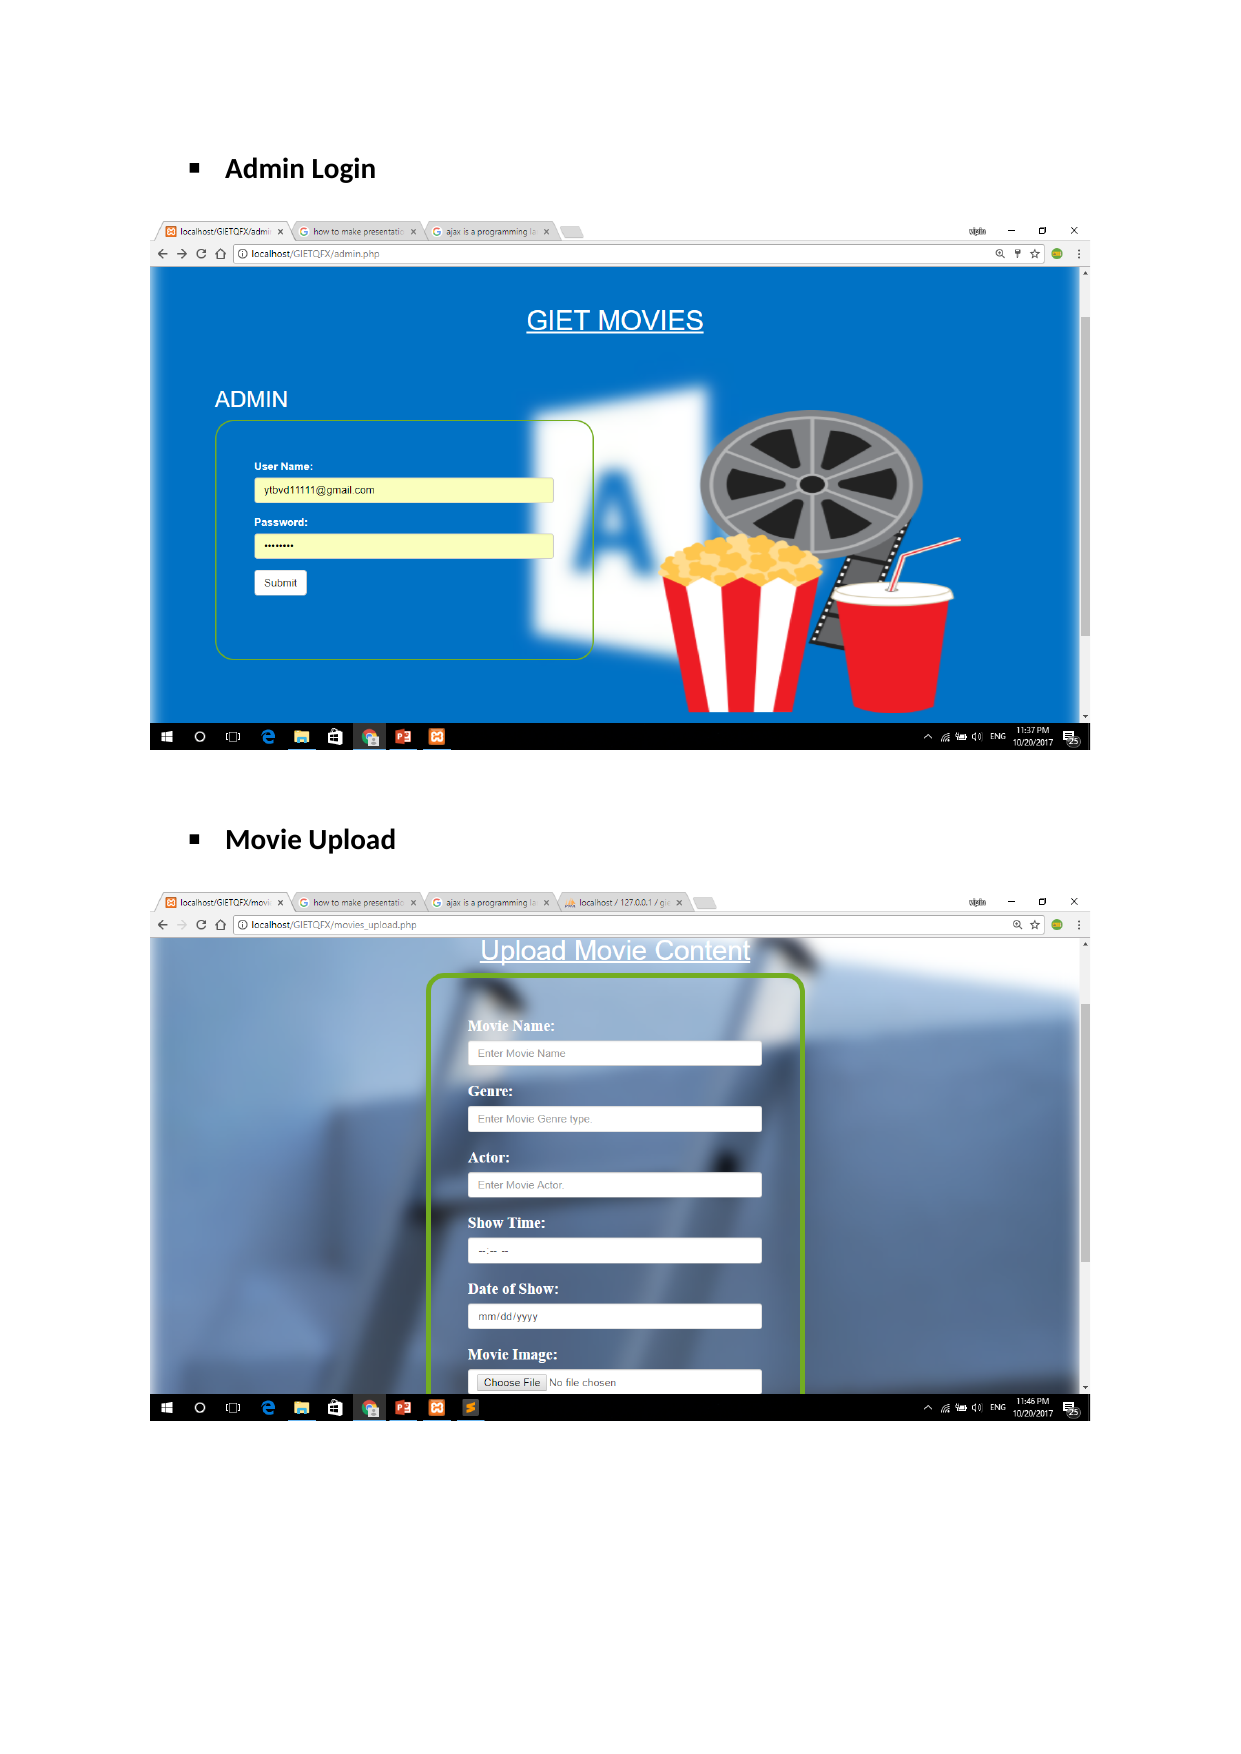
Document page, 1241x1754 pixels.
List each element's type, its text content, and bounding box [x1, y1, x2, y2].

picture [150, 892, 1091, 1421]
list Movie Upload [187, 821, 1090, 857]
picture [150, 221, 1091, 750]
list Admin Login [187, 150, 1090, 186]
